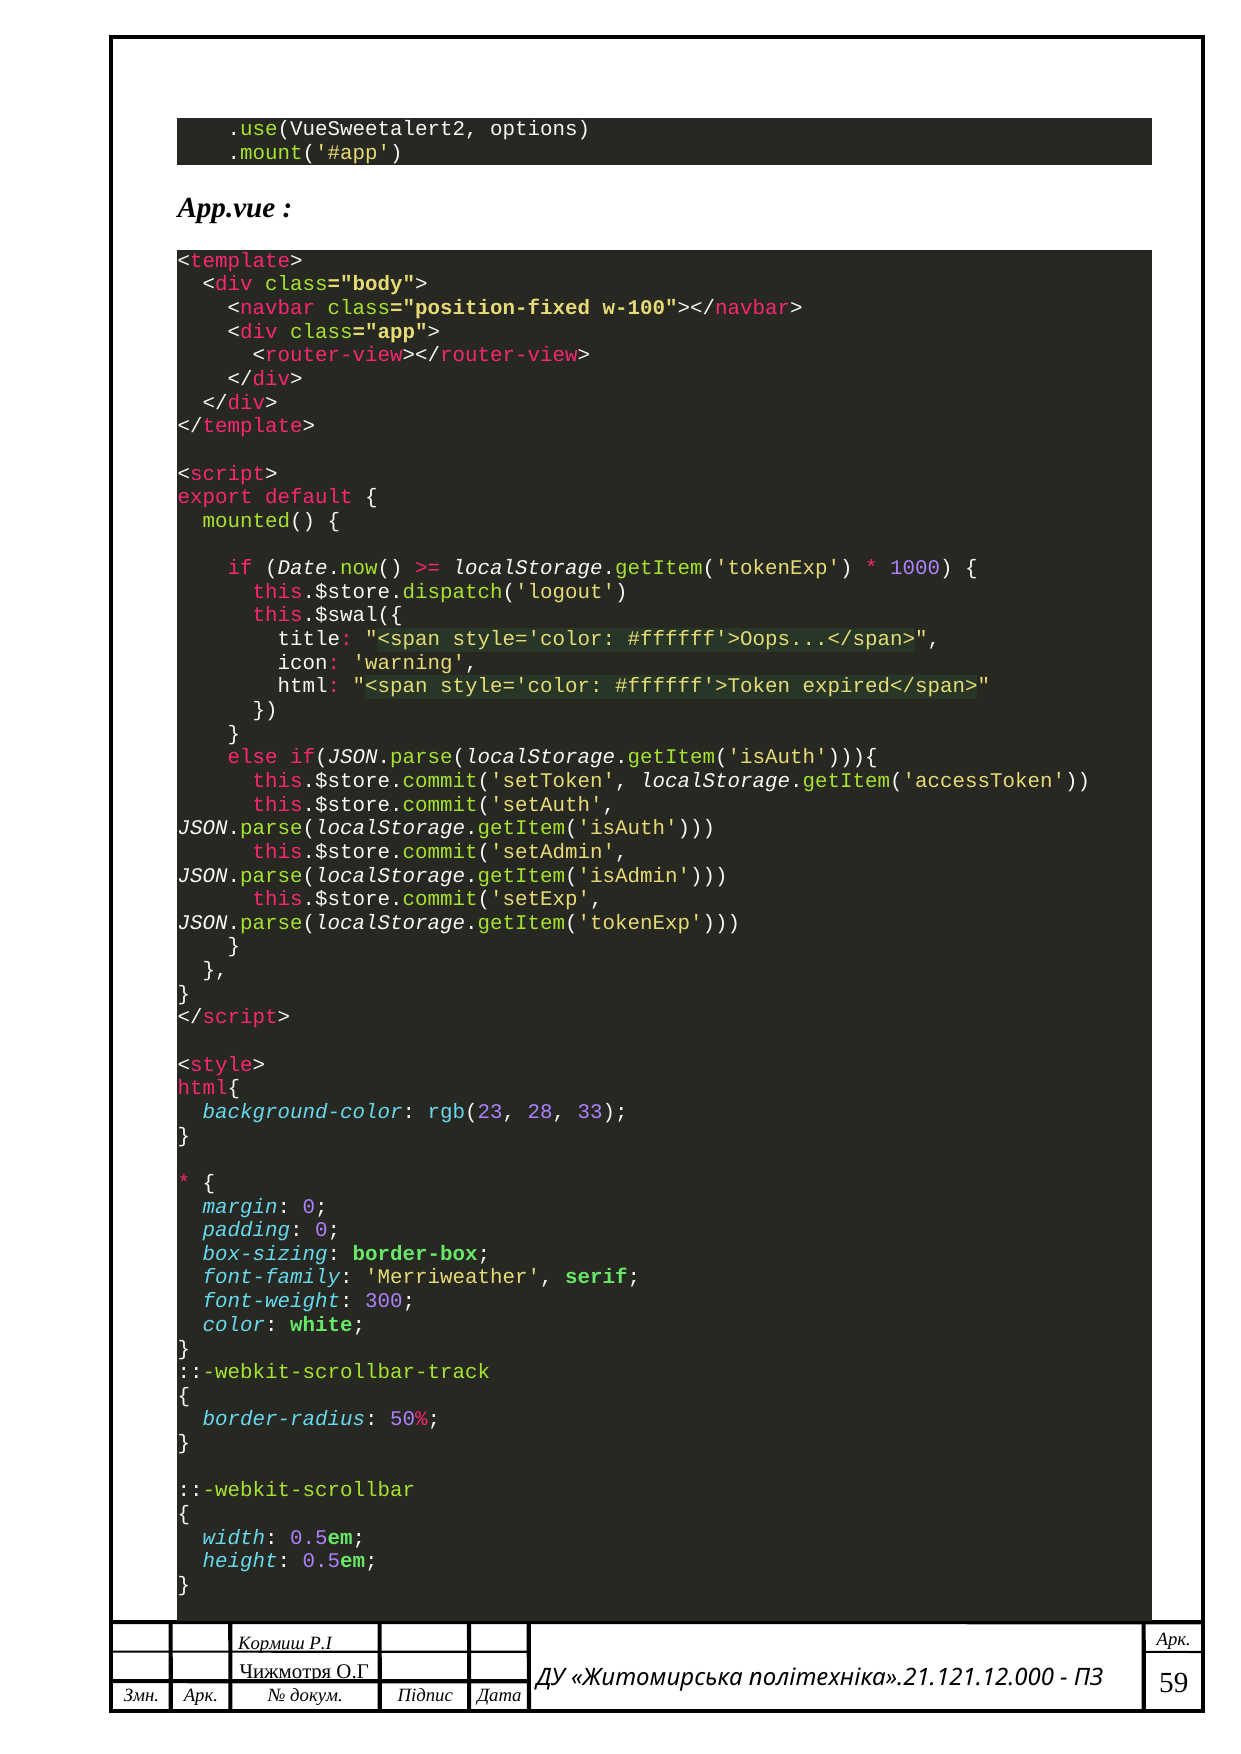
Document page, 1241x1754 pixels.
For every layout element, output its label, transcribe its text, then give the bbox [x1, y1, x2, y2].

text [177, 250, 1152, 1621]
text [177, 118, 1152, 165]
text App.vue : [177, 190, 1152, 224]
